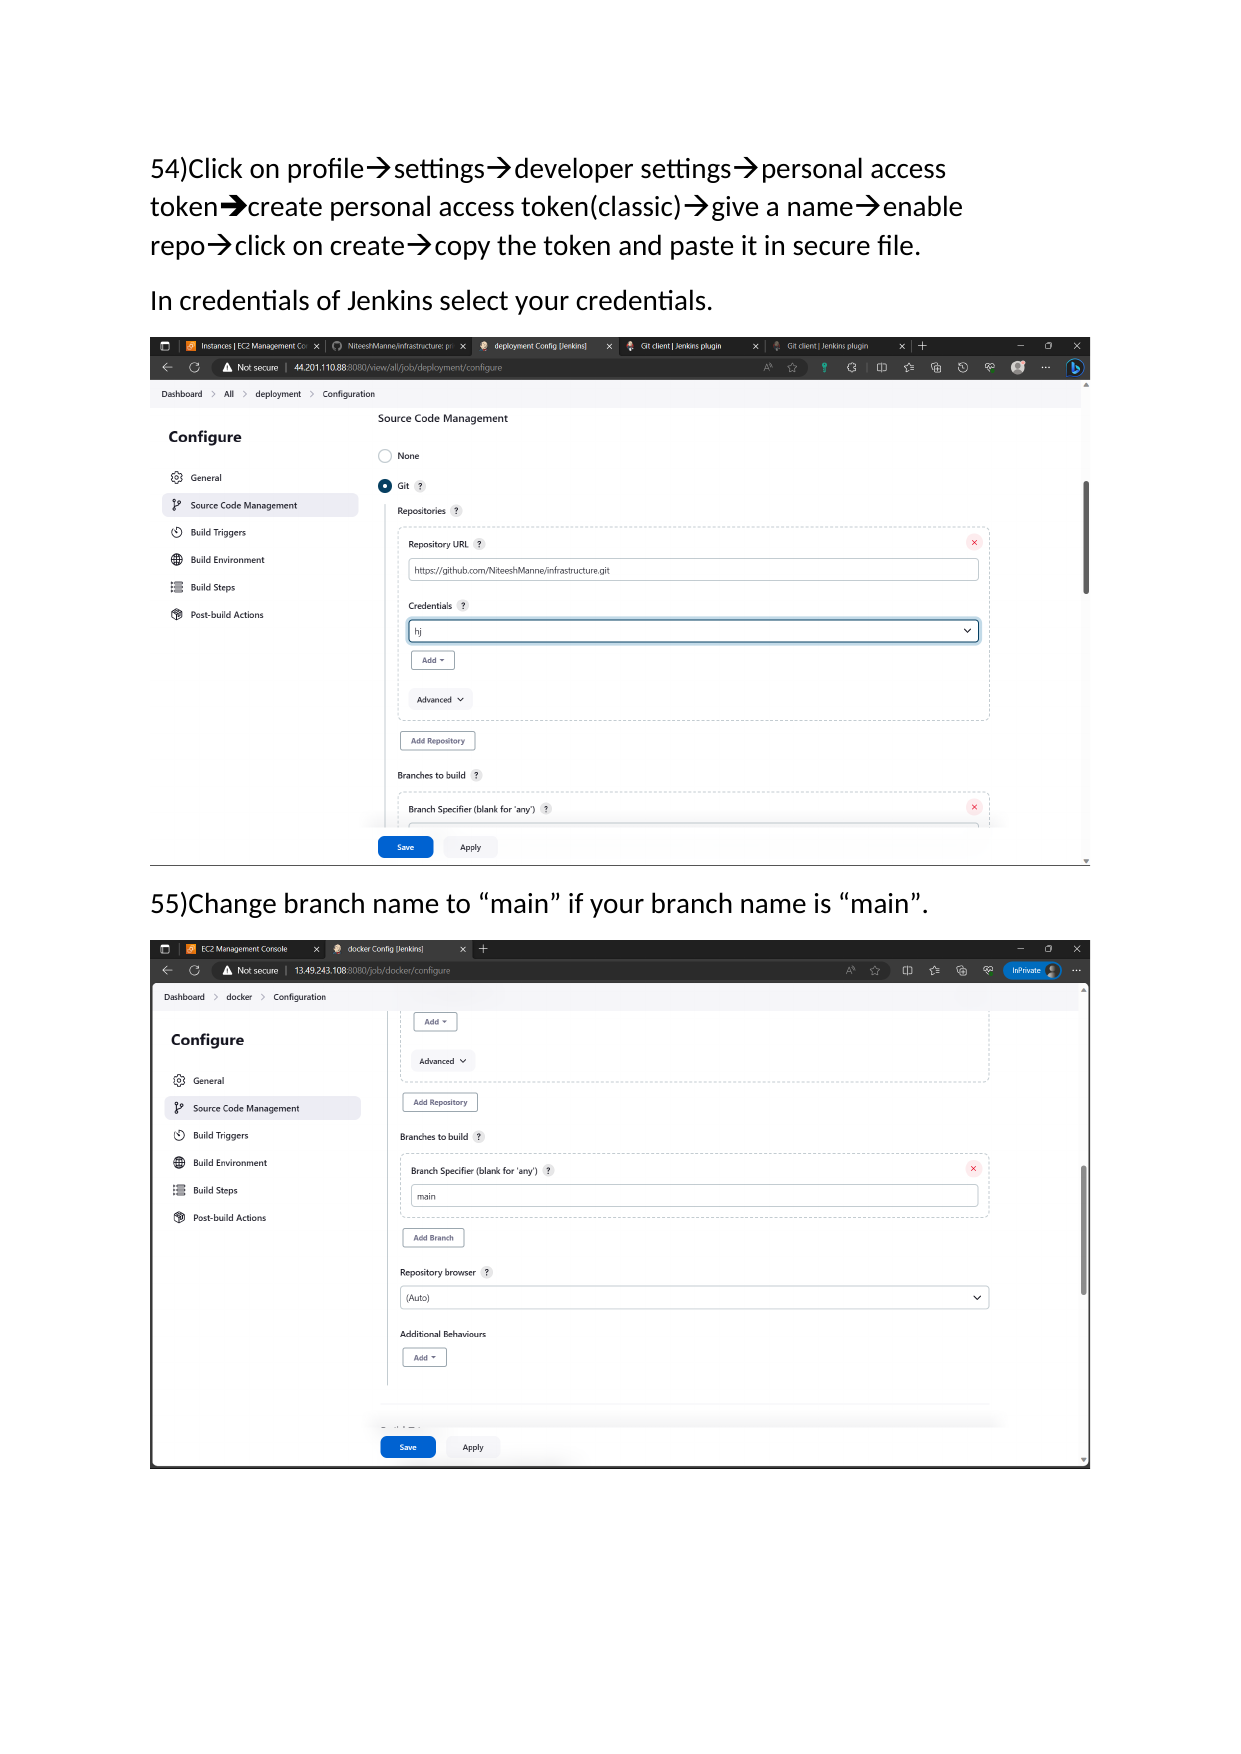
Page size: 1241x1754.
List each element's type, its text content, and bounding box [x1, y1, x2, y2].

picture [150, 337, 1091, 866]
text 54)Click on profilesettingsdeveloper settingspersonal access tokencreate personal access token(classic)give a nameenable repoclick on createcopy the token and paste it in secure file. [150, 150, 1090, 262]
picture [150, 940, 1091, 1469]
text In credentials of Jenkins select your credentials. [150, 282, 1090, 318]
text 55)Change branch name to “main” if your branch name is “main”. [150, 885, 1090, 920]
